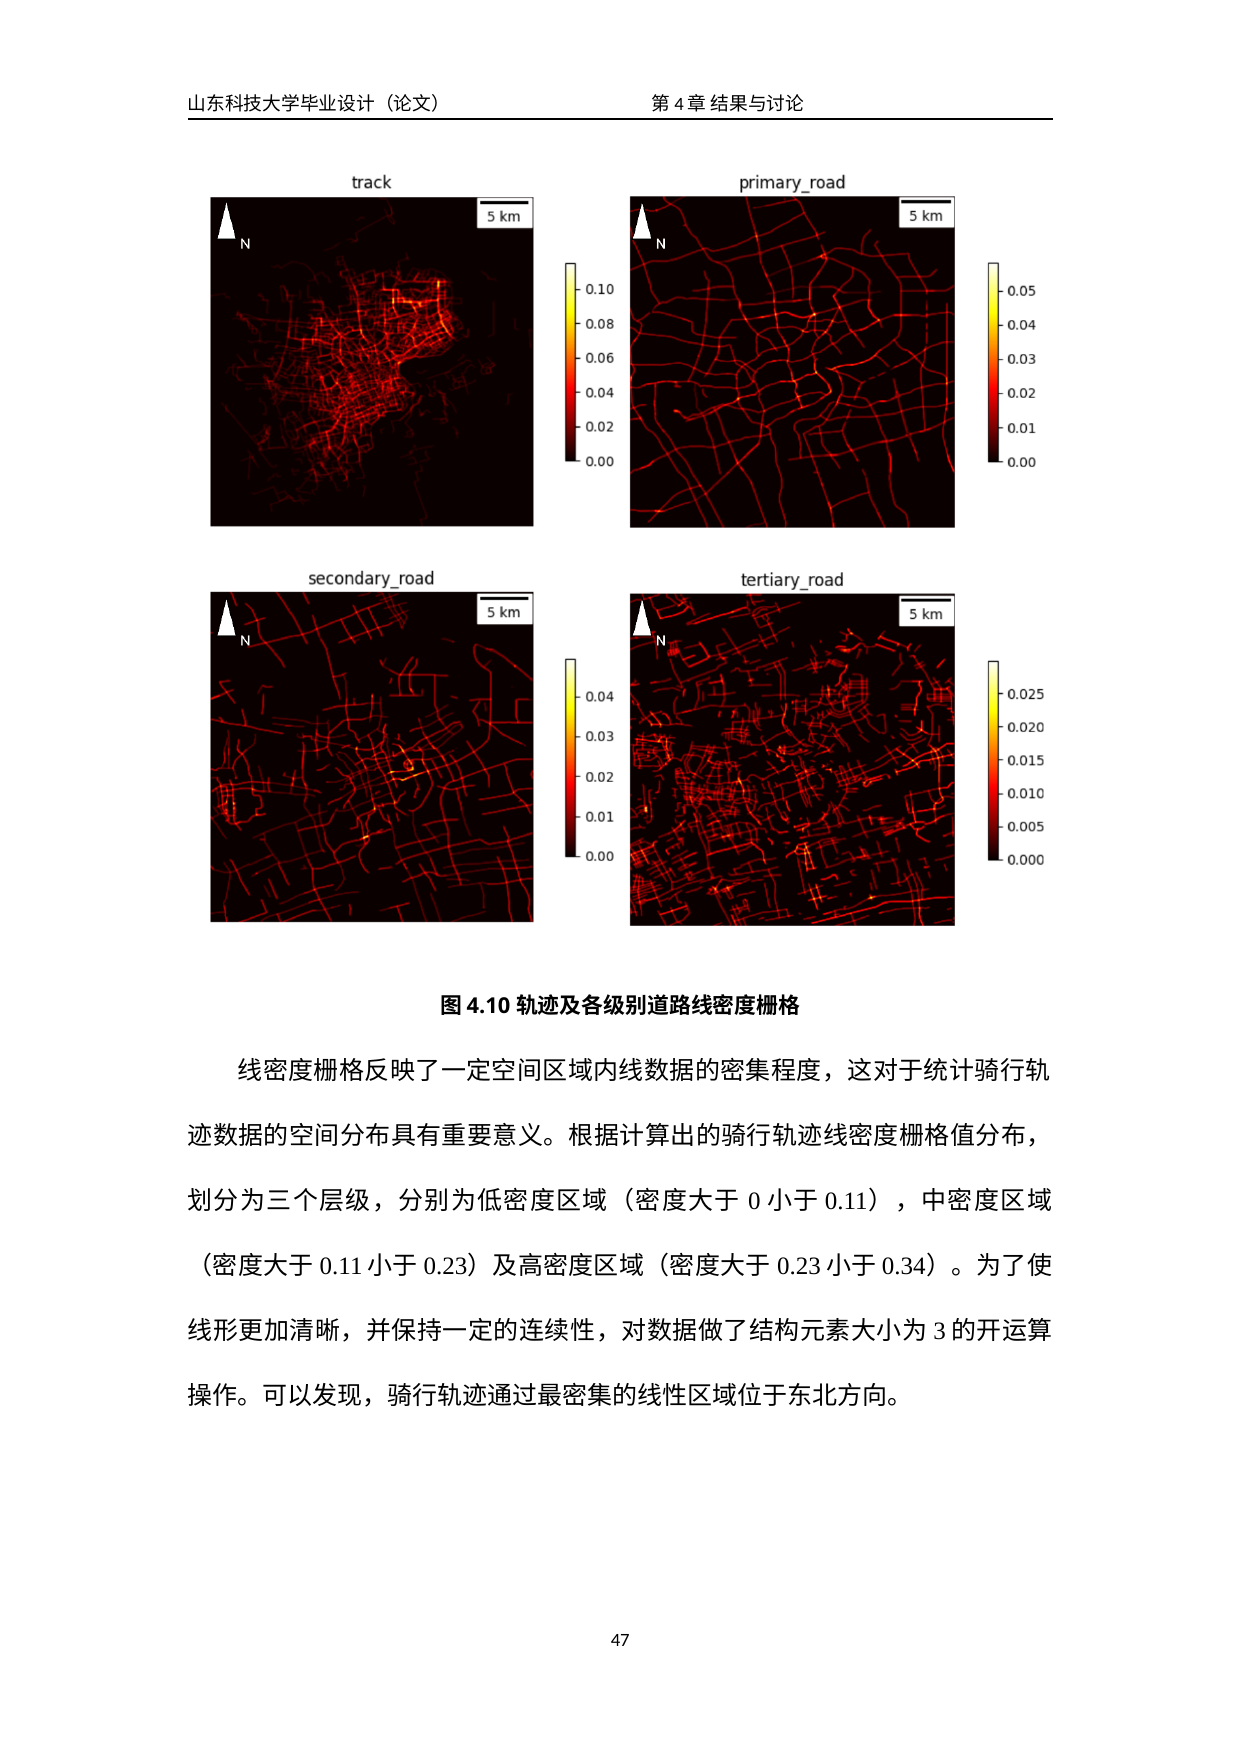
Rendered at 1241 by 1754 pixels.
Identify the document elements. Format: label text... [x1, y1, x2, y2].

picture [187, 162, 1053, 945]
text 图4.10 轨迹及各级别道路线密度栅格 [187, 988, 1053, 1020]
text 线密度栅格反映了一定空间区域内线数据的密集程度，这对于统计骑行轨迹数据的空间分布具有重要意义。根据计算出的骑行轨迹线密度栅格值分布，划分为三个层级，分别为低密度区域（密度大于0小于0.11），中密度区域（密度大于0.11小于0.23）及高密度区域（密度大于0.23小于0.34）。为了使线形更加清晰，并保持一定的连续性，对数据做了结构元素大小为3的开运算操作。可以发现，骑行轨迹通过最密集的线性区域位于东北方向。 [187, 1036, 1053, 1426]
